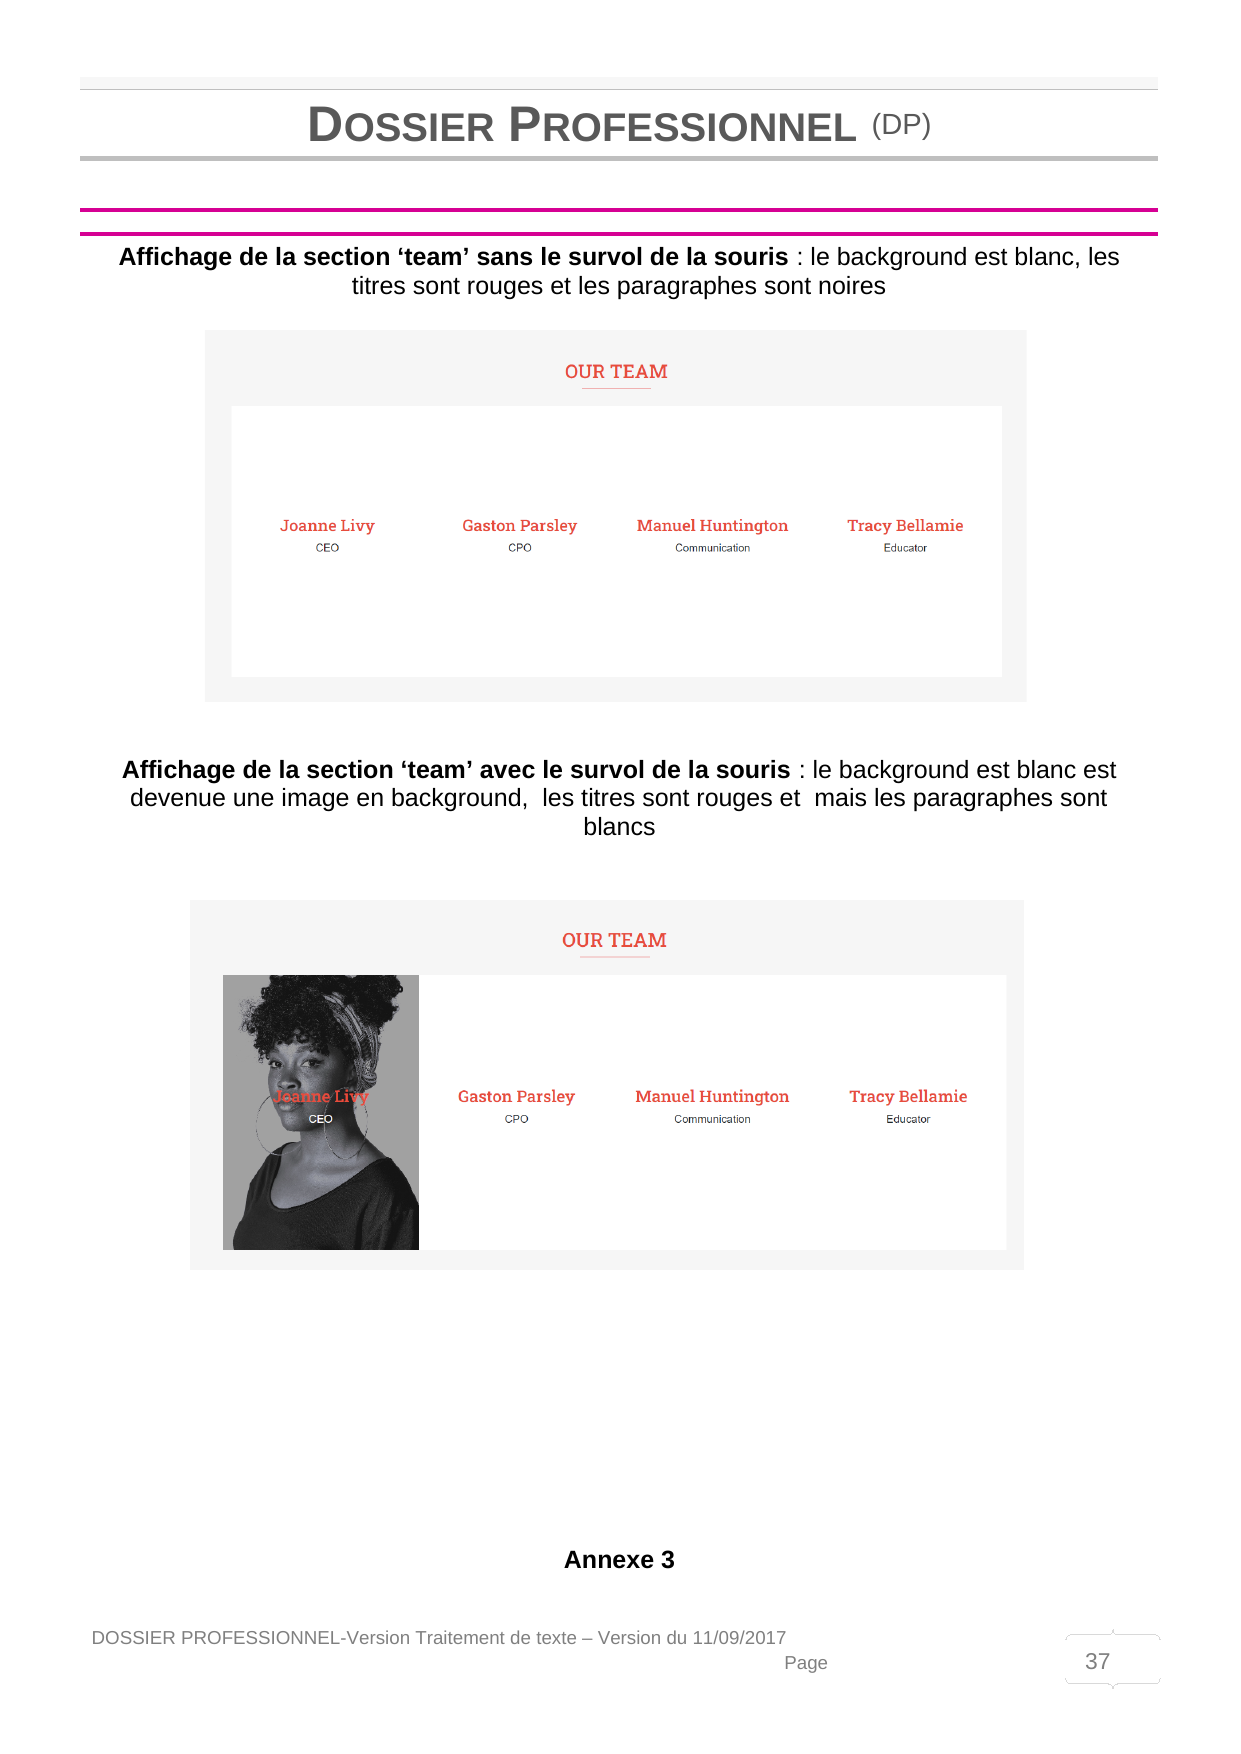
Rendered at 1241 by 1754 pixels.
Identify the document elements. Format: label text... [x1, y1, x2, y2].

picture [204, 330, 1027, 702]
picture [190, 900, 1024, 1270]
